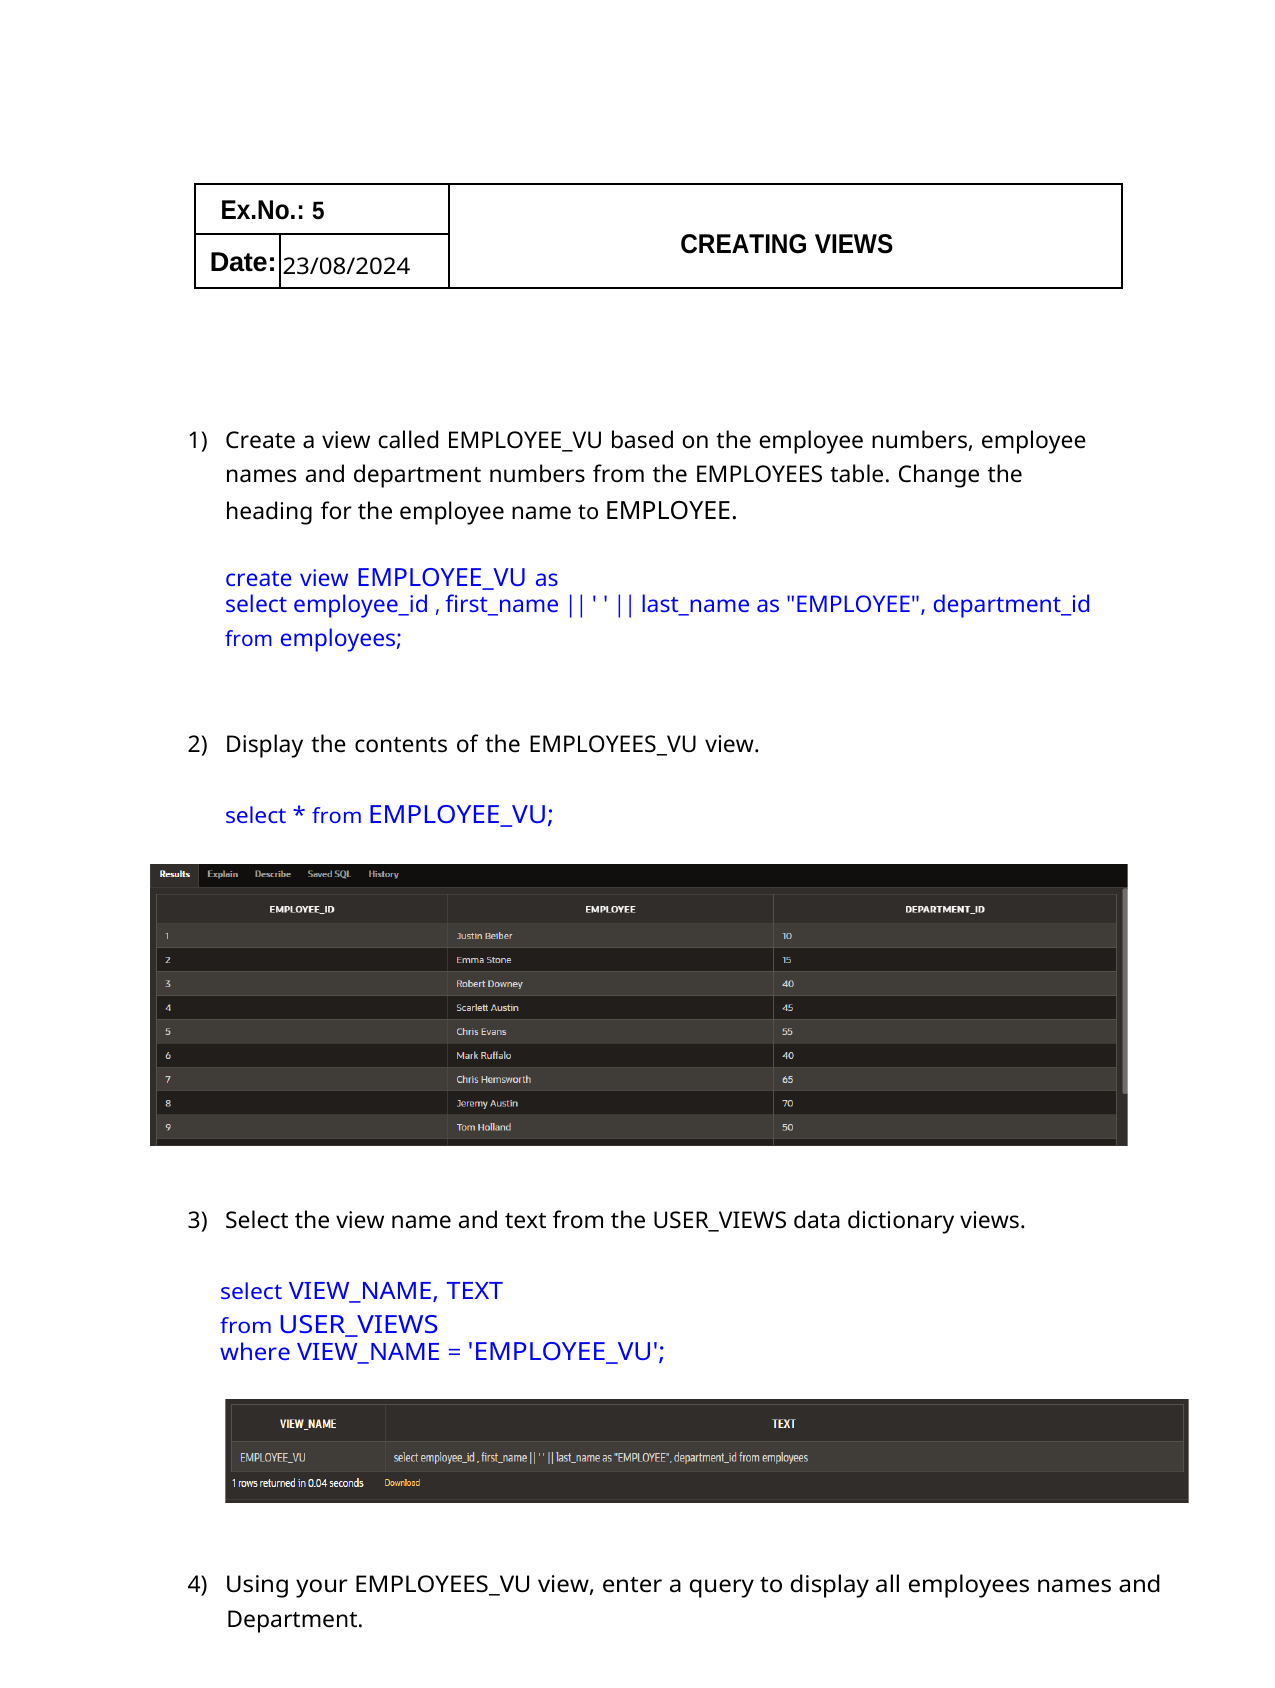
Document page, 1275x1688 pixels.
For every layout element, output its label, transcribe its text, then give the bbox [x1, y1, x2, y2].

table_header Ex.No.: 5 [196, 185, 448, 233]
text create view EMPLOYEE_VU as [225, 563, 1225, 592]
text from USER_VIEWS [220, 1311, 1225, 1339]
list Display the contents of the EMPLOYEES_VU view. [187, 728, 1225, 759]
table_header CREATING VIEWS [450, 185, 1121, 287]
text where VIEW_NAME = 'EMPLOYEE_VU'; [220, 1339, 1225, 1366]
table_cell 23/08/2024 [281, 235, 448, 287]
picture [225, 1399, 1189, 1503]
text from employees; [225, 622, 1225, 653]
table_cell Date: [196, 235, 279, 287]
picture [150, 864, 1128, 1146]
text select * from EMPLOYEE_VU; [225, 796, 1225, 830]
text select employee_id , first_name || ' ' || last_name as "EMPLOYEE", department_id [225, 592, 1225, 618]
list Using your EMPLOYEES_VU view, enter a query to display all employees names and [187, 1568, 1225, 1599]
text Department. [226, 1603, 1225, 1634]
list Create a view called EMPLOYEE_VU based on the employee numbers, employee names and department numbers from the EMPLOYEES table. Change the heading for the employee name to EMPLOYEE. [187, 424, 1103, 527]
list Select the view name and text from the USER_VIEWS data dictionary views. [187, 1204, 1225, 1235]
text select VIEW_NAME, TEXT [220, 1273, 1225, 1306]
